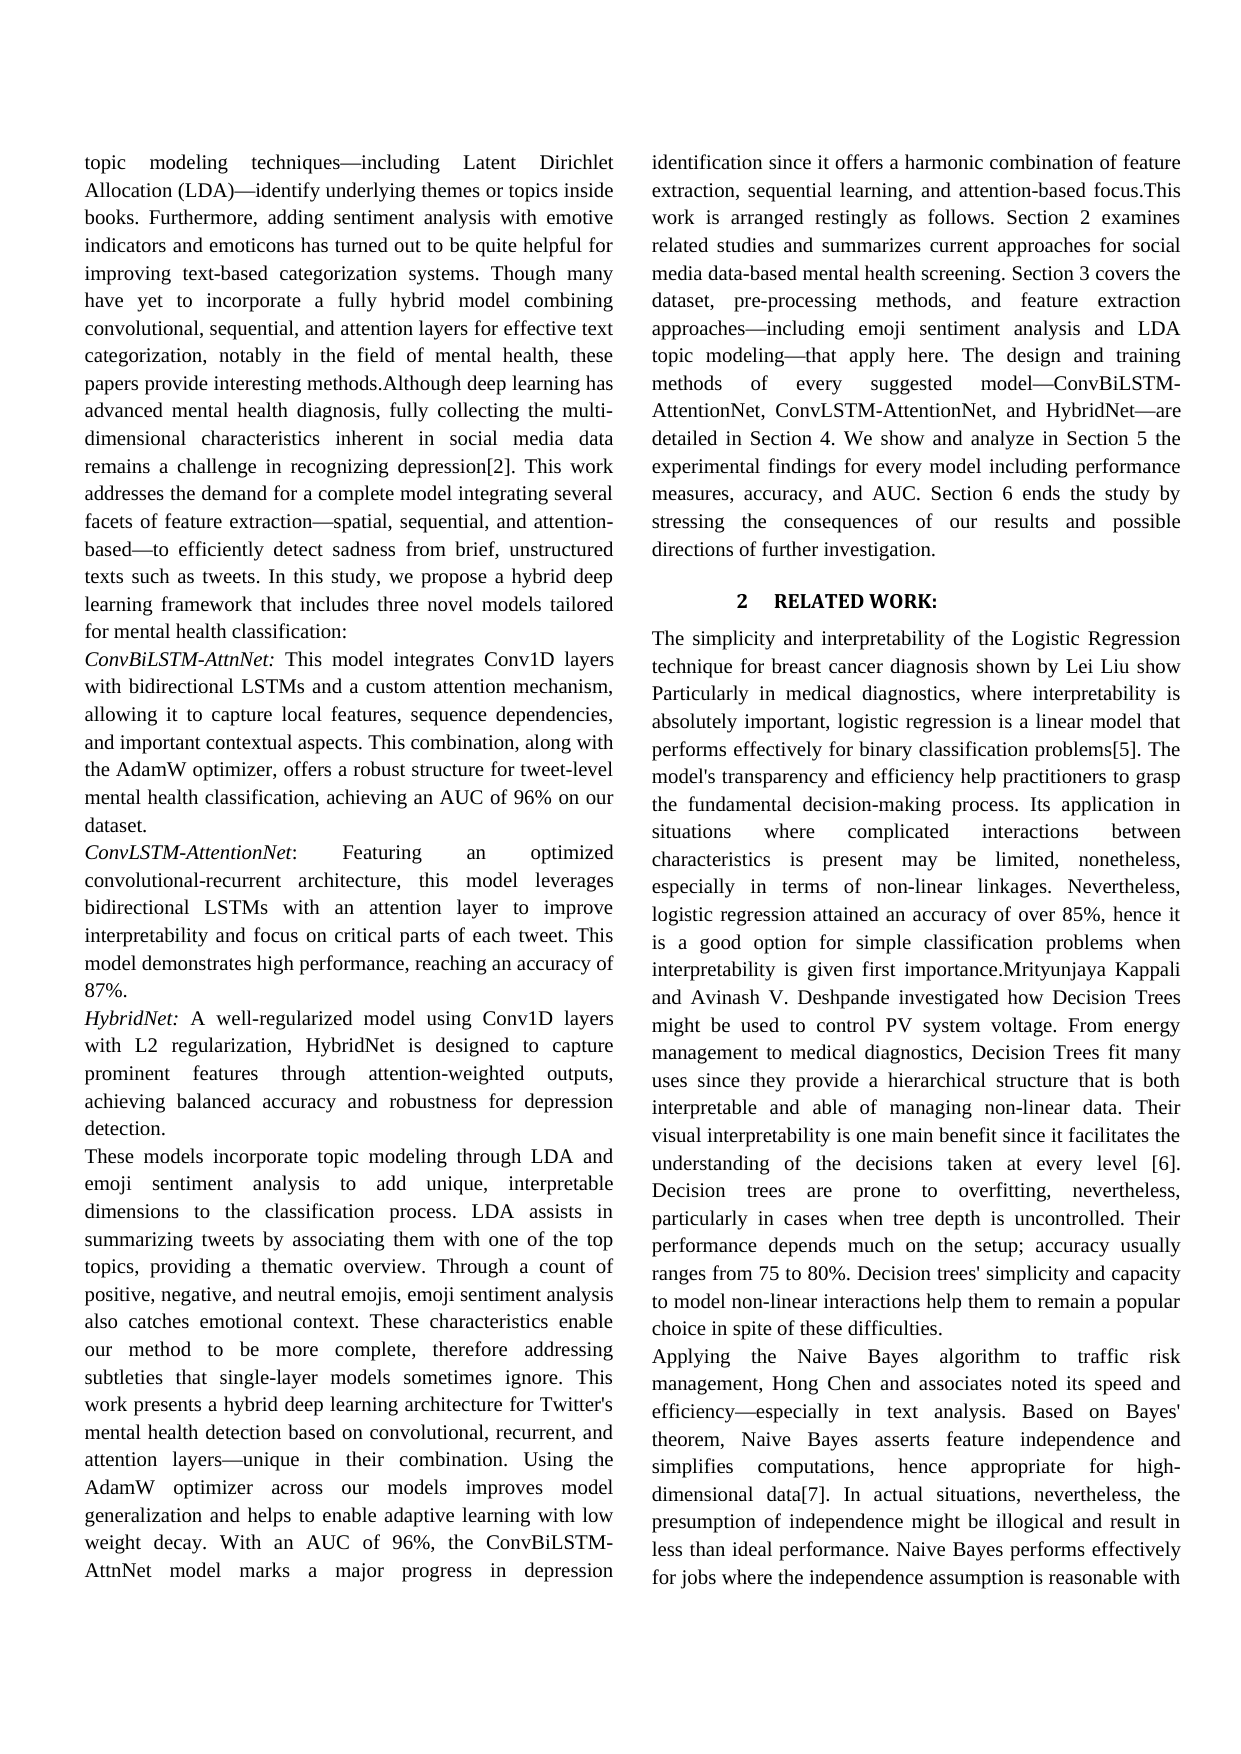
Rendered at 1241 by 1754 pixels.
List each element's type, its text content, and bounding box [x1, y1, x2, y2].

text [84, 150, 614, 643]
text These models incorporate topic modeling through LDA and emoji sentiment analysis to add unique, interpretable dimensions to the classification process. LDA assists in summarizing tweets by associating them with one of the top topics, providing a thematic overview. Through a count of positive, negative, and neutral emojis, emoji sentiment analysis also catches emotional context. These characteristics enable our method to be more complete, therefore addressing subtleties that single-layer models sometimes ignore. This work presents a hybrid deep learning architecture for Twitter's mental health detection based on convolutional, recurrent, and attention layers—unique in their combination. Using the AdamW optimizer across our models improves model generalization and helps to enable adaptive learning with low weight decay. With an AUC of 96%, the ConvBiLSTM-AttnNet model marks a major progress in depression identification since it offers a harmonic combination of feature extraction, sequential learning, and attention-based focus.This work is arranged restingly as follows. Section 2 examines related studies and summarizes current approaches for social media data-based mental health screening. Section 3 covers the dataset, pre-processing methods, and feature extraction approaches—including emoji sentiment analysis and LDA topic modeling—that apply here. The design and training methods of every suggested model—ConvBiLSTM-AttentionNet, ConvLSTM-AttentionNet, and HybridNet—are detailed in Section 4. We show and analyze in Section 5 the experimental findings for every model including performance measures, accuracy, and AUC. Section 6 ends the study by stressing the consequences of our results and possible directions of further investigation. [84, 1144, 614, 1582]
text ConvBiLSTM-AttnNet: This model integrates Conv1D layers with bidirectional LSTMs and a custom attention mechanism, allowing it to capture local features, sequence dependencies, and important contextual aspects. This combination, along with the AdamW optimizer, offers a robust structure for tweet-level mental health classification, achieving an AUC of 96% on our dataset. [84, 647, 614, 837]
text These models incorporate topic modeling through LDA and emoji sentiment analysis to add unique, interpretable dimensions to the classification process. LDA assists in summarizing tweets by associating them with one of the top topics, providing a thematic overview. Through a count of positive, negative, and neutral emojis, emoji sentiment analysis also catches emotional context. These characteristics enable our method to be more complete, therefore addressing subtleties that single-layer models sometimes ignore. This work presents a hybrid deep learning architecture for Twitter's mental health detection based on convolutional, recurrent, and attention layers—unique in their combination. Using the AdamW optimizer across our models improves model generalization and helps to enable adaptive learning with low weight decay. With an AUC of 96%, the ConvBiLSTM-AttnNet model marks a major progress in depression identification since it offers a harmonic combination of feature extraction, sequential learning, and attention-based focus.This work is arranged restingly as follows. Section 2 examines related studies and summarizes current approaches for social media data-based mental health screening. Section 3 covers the dataset, pre-processing methods, and feature extraction approaches—including emoji sentiment analysis and LDA topic modeling—that apply here. The design and training methods of every suggested model—ConvBiLSTM-AttentionNet, ConvLSTM-AttentionNet, and HybridNet—are detailed in Section 4. We show and analyze in Section 5 the experimental findings for every model including performance measures, accuracy, and AUC. Section 6 ends the study by stressing the consequences of our results and possible directions of further investigation. [652, 150, 1181, 561]
text The simplicity and interpretability of the Logistic Regression technique for breast cancer diagnosis shown by Lei Liu show Particularly in medical diagnostics, where interpretability is absolutely important, logistic regression is a linear model that performs effectively for binary classification problems[5]. The model's transparency and efficiency help practitioners to grasp the fundamental decision-making process. Its application in situations where complicated interactions between characteristics is present may be limited, nonetheless, especially in terms of non-linear linkages. Nevertheless, logistic regression attained an accuracy of over 85%, hence it is a good option for simple classification problems when interpretability is given first importance.Mrityunjaya Kappali and Avinash V. Deshpande investigated how Decision Trees might be used to control PV system voltage. From energy management to medical diagnostics, Decision Trees fit many uses since they provide a hierarchical structure that is both interpretable and able of managing non-linear data. Their visual interpretability is one main benefit since it facilitates the understanding of the decisions taken at every level [6]. Decision trees are prone to overfitting, nevertheless, particularly in cases when tree depth is uncontrolled. Their performance depends much on the setup; accuracy usually ranges from 75 to 80%. Decision trees' simplicity and capacity to model non-linear interactions help them to remain a popular choice in spite of these difficulties. [652, 626, 1181, 1340]
list RELATED WORK: [736, 589, 1181, 613]
text HybridNet: A well-regularized model using Conv1D layers with L2 regularization, HybridNet is designed to capture prominent features through attention-weighted outputs, achieving balanced accuracy and robustness for depression detection. [84, 1006, 614, 1140]
text ConvLSTM-AttentionNet: Featuring an optimized convolutional-recurrent architecture, this model leverages bidirectional LSTMs with an attention layer to improve interpretability and focus on critical parts of each tweet. This model demonstrates high performance, reaching an accuracy of 87%. [84, 840, 614, 1002]
